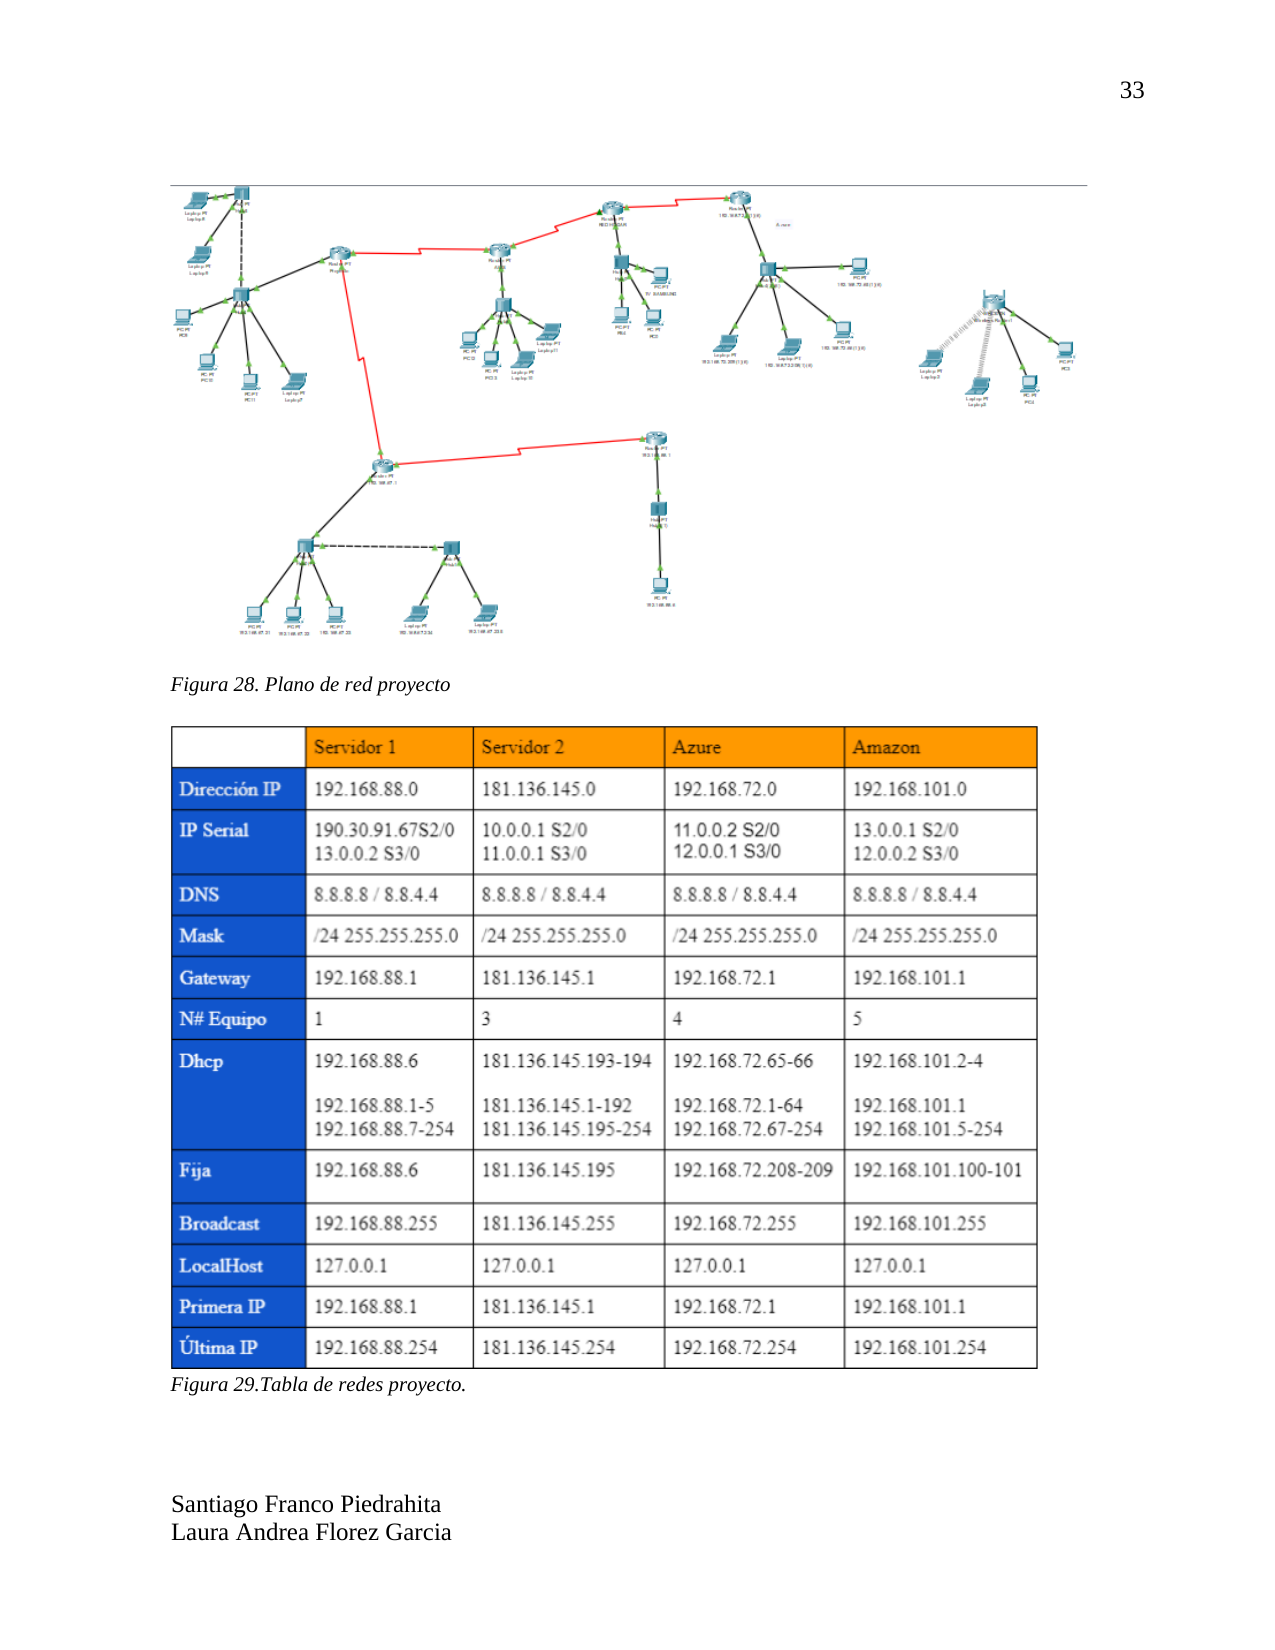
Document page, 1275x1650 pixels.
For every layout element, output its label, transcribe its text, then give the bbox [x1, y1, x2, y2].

picture [170, 185, 1088, 669]
text Figura 29.Tabla de redes proyecto. [170, 1372, 1088, 1396]
text Figura 28. Plano de red proyecto [170, 672, 1088, 696]
picture [170, 725, 1039, 1369]
